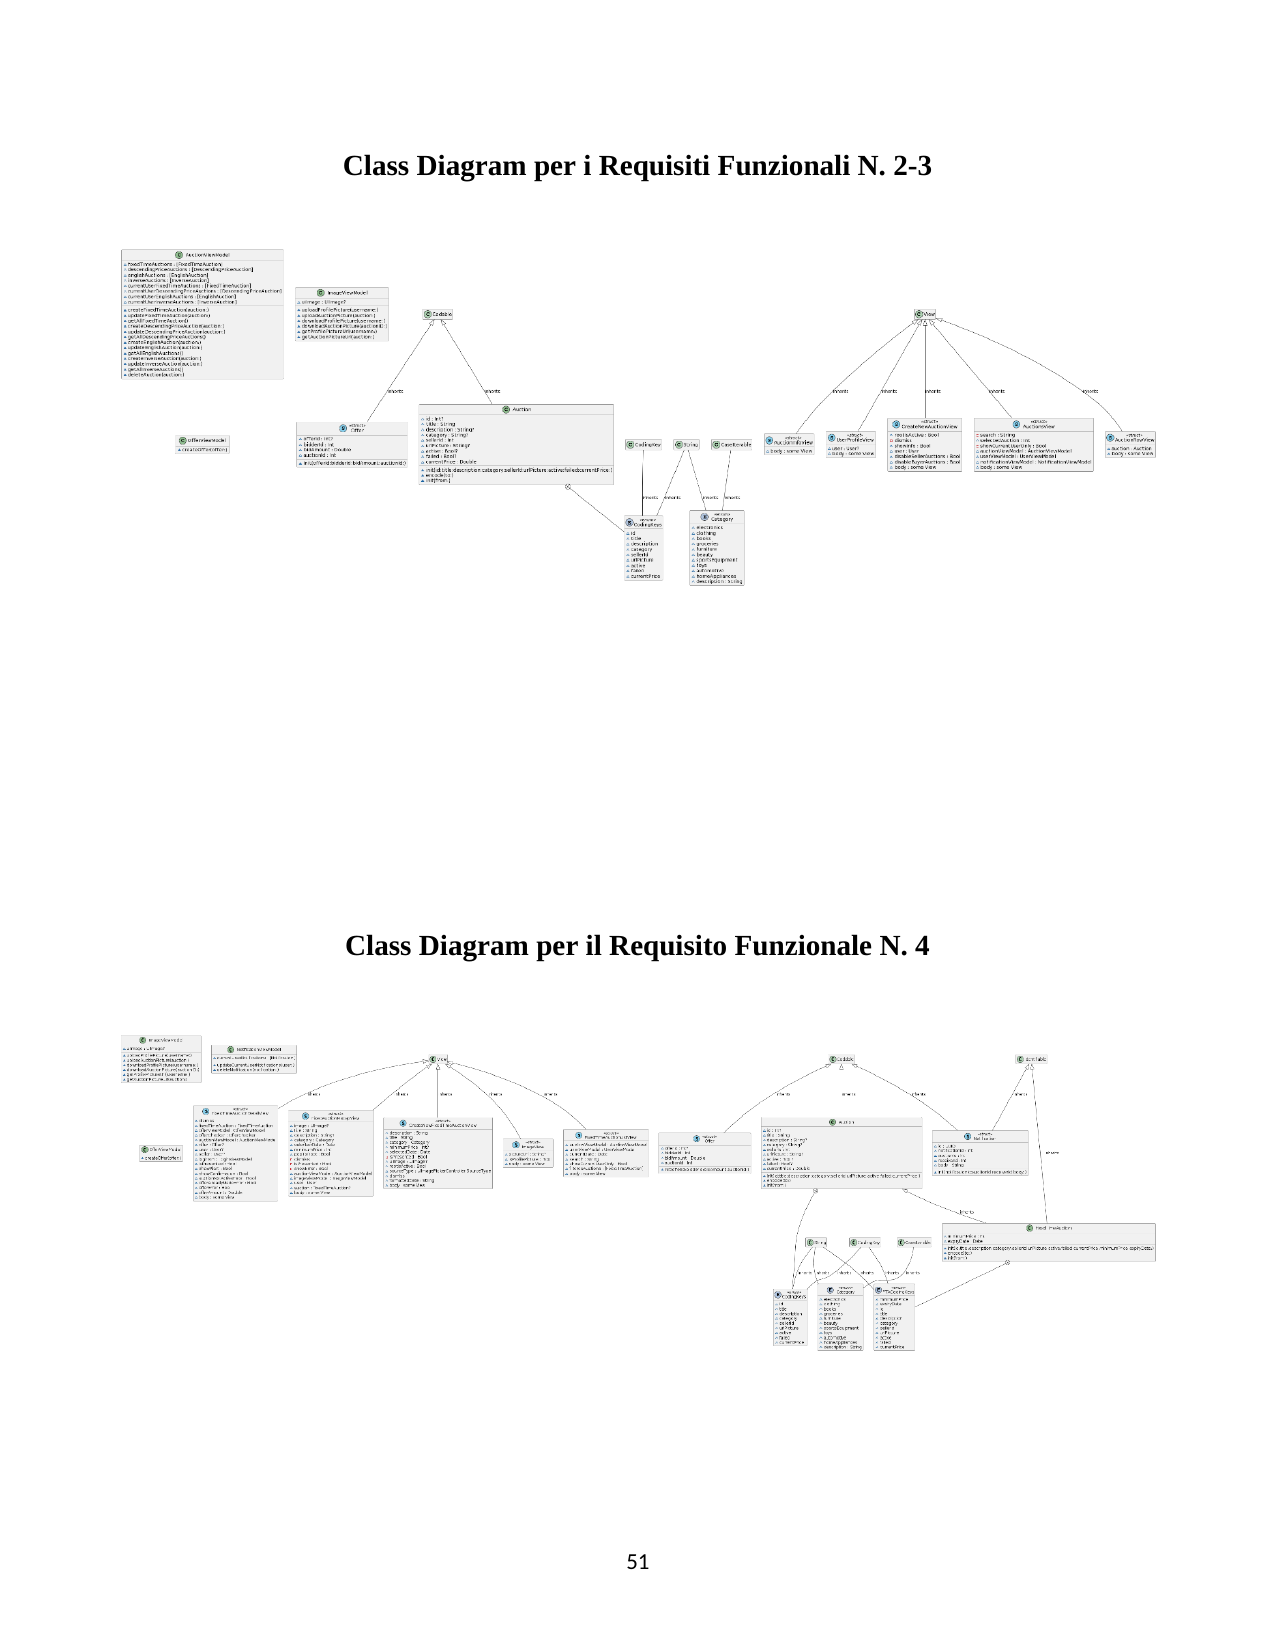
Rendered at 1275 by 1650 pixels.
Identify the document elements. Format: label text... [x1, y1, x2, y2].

text Class Diagram per il Requisito Funzionale N. 4 [118, 928, 1157, 961]
picture [118, 1033, 1157, 1352]
picture [118, 247, 1157, 587]
text Class Diagram per i Requisiti Funzionali N. 2-3 [118, 148, 1157, 181]
